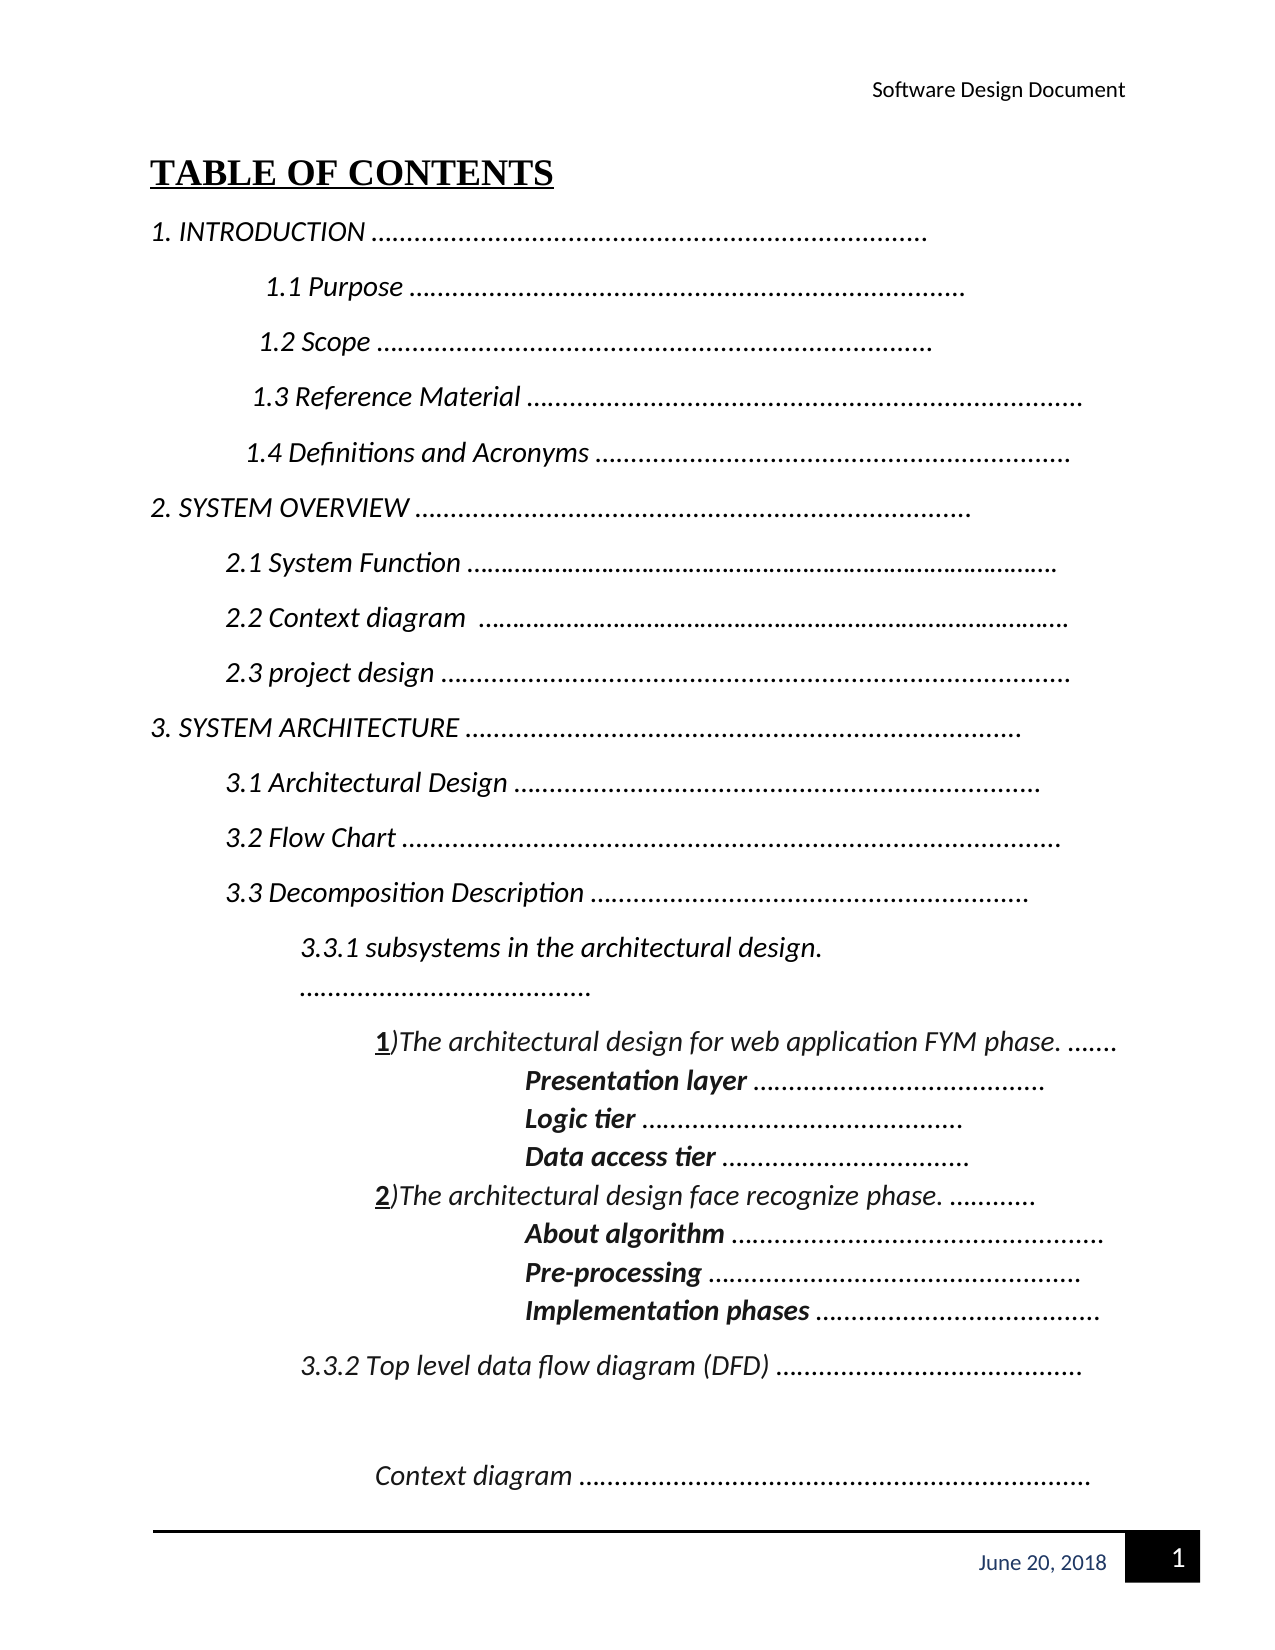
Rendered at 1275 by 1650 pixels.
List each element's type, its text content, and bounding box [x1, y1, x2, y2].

list Pre-processing …................................................ [525, 1254, 1125, 1289]
text 1.2 Scope …......................................................................... [225, 323, 1125, 359]
list About algorithm …................................................ [525, 1215, 1125, 1251]
list Presentation layer …..................................... [525, 1062, 1125, 1097]
list Logic tier …......................................... [525, 1100, 1125, 1136]
list 1)The architectural design for web application FYM phase. ….... [375, 1023, 1125, 1059]
text 3.3 Decomposition Description …......................................................... [225, 874, 1125, 910]
text 2. SYSTEM OVERVIEW …......................................................................... [150, 489, 1125, 524]
text 3.3.2 Top level data flow diagram (DFD) …....................................... [300, 1347, 1125, 1383]
text 3.3.1 subsystems in the architectural design. …..................................... [300, 929, 1125, 1004]
text 1.1 Purpose …......................................................................... [225, 268, 1125, 304]
text 3. SYSTEM ARCHITECTURE …......................................................................... [150, 709, 1125, 745]
list 2)The architectural design face recognize phase. …......... [375, 1177, 1125, 1212]
text 3.2 Flow Chart …....................................................................................... [225, 819, 1125, 855]
text 2.1 System Function ……………………………………………………………………………. [225, 544, 1125, 579]
text 1.3 Reference Material …......................................................................... [225, 378, 1125, 414]
text TABLE OF CONTENTS [150, 150, 1125, 193]
list Implementation phases ….................................... [525, 1292, 1125, 1328]
text 1. INTRODUCTION …......................................................................... [150, 213, 1125, 249]
text 3.1 Architectural Design …..................................................................... [225, 764, 1125, 800]
list Data access tier …............................... [525, 1138, 1125, 1174]
text 1.4 Definitions and Acronyms ….............................................................. [225, 434, 1125, 469]
text 2.3 project design …................................................................................... [225, 654, 1125, 690]
text Context diagram …................................................................... [375, 1457, 1125, 1493]
text 2.2 Context diagram ……………………………………………………………………………. [225, 599, 1125, 634]
